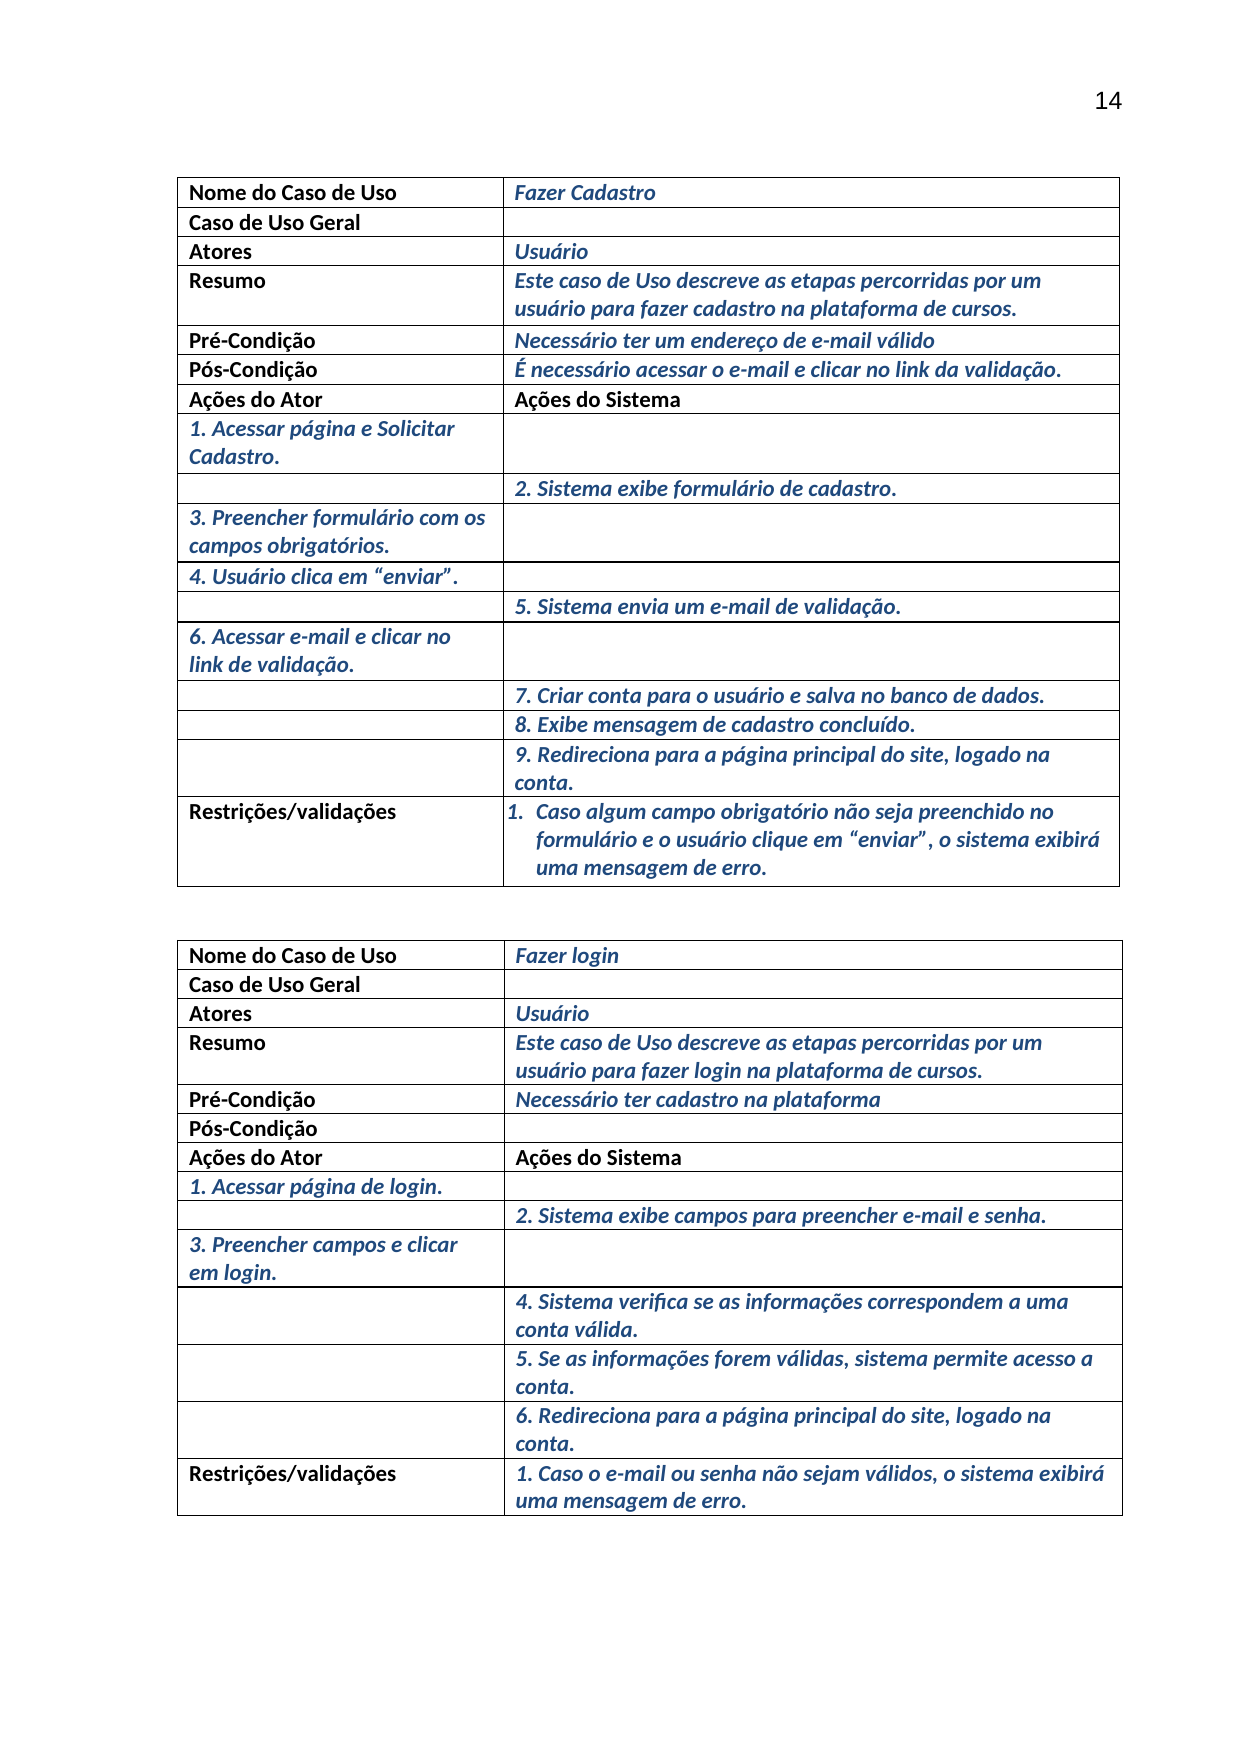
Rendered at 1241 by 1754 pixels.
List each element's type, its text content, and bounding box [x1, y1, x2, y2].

table_cell [178, 592, 503, 621]
table_header Fazer login [505, 941, 1122, 969]
table_cell [178, 1201, 504, 1229]
table_cell É necessário acessar o e-mail e clicar no link da validação. [504, 355, 1119, 384]
table_cell [504, 414, 1119, 473]
table_cell Pré-Condição [178, 326, 503, 354]
table_cell Pré-Condição [178, 1085, 504, 1113]
table_cell Caso algum campo obrigatório não seja preenchido no formulário e o usuário clique em “enviar”, o sistema exibirá uma mensagem de erro. [504, 797, 1119, 886]
table_cell [505, 1230, 1122, 1286]
table_cell Usuário [505, 999, 1122, 1027]
table_cell 2. Sistema exibe formulário de cadastro. [504, 474, 1119, 502]
table_cell 1. Caso o e-mail ou senha não sejam válidos, o sistema exibirá uma mensagem de erro. [505, 1459, 1122, 1515]
table_cell Pós-Condição [178, 1114, 504, 1142]
table_cell [178, 1288, 504, 1343]
table_cell Ações do Sistema [505, 1143, 1122, 1171]
table_cell Resumo [178, 1028, 504, 1084]
table_cell 1. Acessar página de login. [178, 1172, 504, 1200]
table_cell [504, 623, 1119, 680]
table_cell 4. Sistema verifica se as informações correspondem a uma conta válida. [505, 1288, 1122, 1343]
table_cell 3. Preencher campos e clicar em login. [178, 1230, 504, 1286]
table_cell Atores [178, 237, 503, 265]
table_cell 1. Acessar página e Solicitar Cadastro. [178, 414, 503, 473]
table_cell Resumo [178, 266, 503, 325]
table_cell 7. Criar conta para o usuário e salva no banco de dados. [504, 681, 1119, 709]
table_cell 4. Usuário clica em “enviar”. [178, 563, 503, 591]
table_cell Ações do Sistema [504, 385, 1119, 413]
table_cell Restrições/validações [178, 1459, 504, 1515]
table_cell Ações do Ator [178, 1143, 504, 1171]
table_cell 3. Preencher formulário com os campos obrigatórios. [178, 504, 503, 561]
table_cell [178, 1345, 504, 1401]
table_cell 8. Exibe mensagem de cadastro concluído. [504, 711, 1119, 739]
table_cell Pós-Condição [178, 355, 503, 384]
table_cell Este caso de Uso descreve as etapas percorridas por um usuário para fazer cadastro na plataforma de cursos. [504, 266, 1119, 325]
table_cell Caso de Uso Geral [178, 208, 503, 236]
table_cell [178, 681, 503, 709]
table_cell Este caso de Uso descreve as etapas percorridas por um usuário para fazer login na plataforma de cursos. [505, 1028, 1122, 1084]
table_header Nome do Caso de Uso [178, 941, 504, 969]
table_cell Ações do Ator [178, 385, 503, 413]
table_header Nome do Caso de Uso [178, 178, 503, 207]
table_cell [504, 208, 1119, 236]
table_cell Restrições/validações [178, 797, 503, 886]
table_cell 9. Redireciona para a página principal do site, logado na conta. [504, 740, 1119, 796]
table_cell 5. Se as informações forem válidas, sistema permite acesso a conta. [505, 1345, 1122, 1401]
table_cell 5. Sistema envia um e-mail de validação. [504, 592, 1119, 621]
table_header Fazer Cadastro [504, 178, 1119, 207]
table_cell [504, 504, 1119, 561]
table_cell Necessário ter cadastro na plataforma [505, 1085, 1122, 1113]
table_cell [505, 970, 1122, 998]
table_cell [178, 711, 503, 739]
table_cell 6. Acessar e-mail e clicar no link de validação. [178, 623, 503, 680]
table_cell 6. Redireciona para a página principal do site, logado na conta. [505, 1402, 1122, 1458]
table_cell [178, 474, 503, 502]
table_cell 2. Sistema exibe campos para preencher e-mail e senha. [505, 1201, 1122, 1229]
table_cell Necessário ter um endereço de e-mail válido [504, 326, 1119, 354]
table_cell Caso de Uso Geral [178, 970, 504, 998]
table_cell [178, 1402, 504, 1458]
table_cell [178, 740, 503, 796]
table_cell [505, 1114, 1122, 1142]
table_cell [504, 563, 1119, 591]
table_cell Atores [178, 999, 504, 1027]
table_cell Usuário [504, 237, 1119, 265]
table_cell [505, 1172, 1122, 1200]
